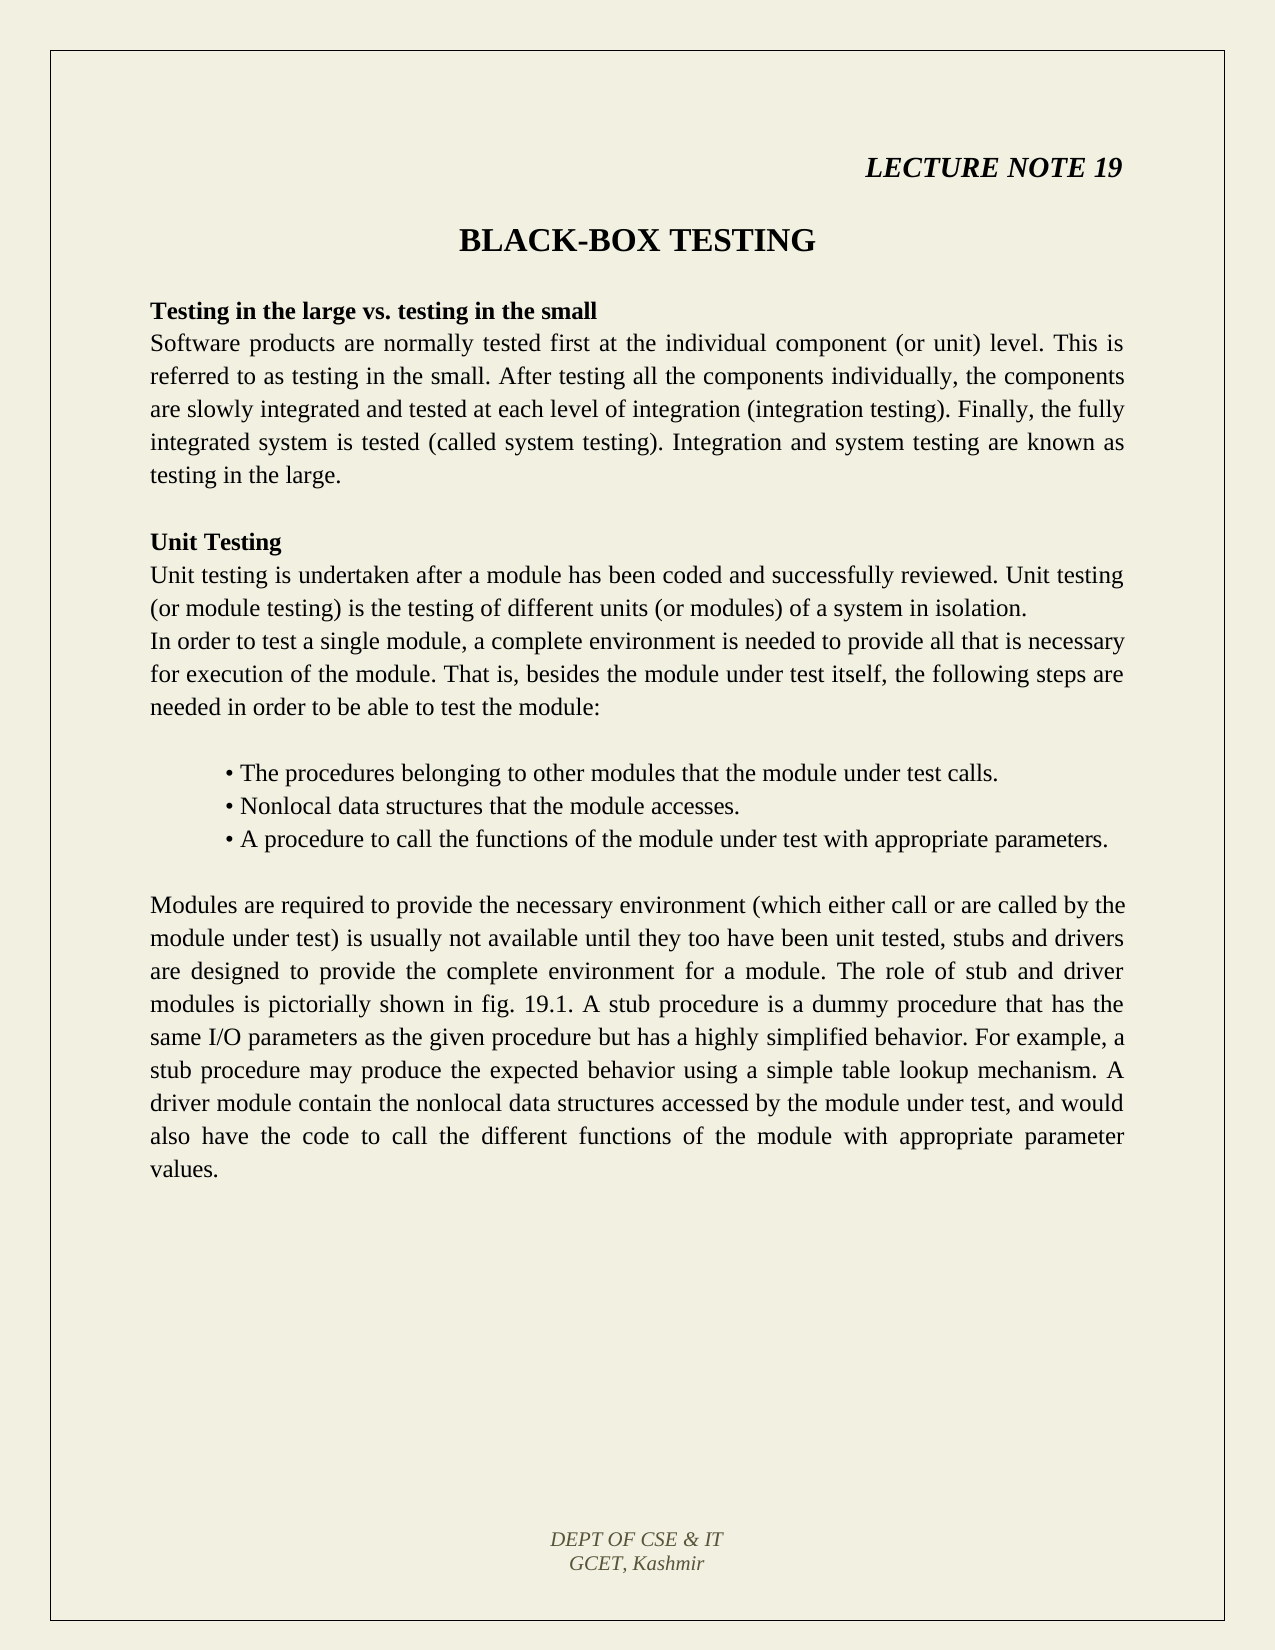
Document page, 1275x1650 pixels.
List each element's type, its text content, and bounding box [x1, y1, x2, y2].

subtitle Testing in the large vs. testing in the small [150, 296, 1162, 325]
subtitle BLACK-BOX TESTING [112, 220, 1162, 258]
text DEPT OF CSE & IT [112, 1527, 1162, 1551]
text Modules are required to provide the necessary environment (which either call or are called by the module under test) is usually not available until they too have been unit tested, stubs and drivers are designed to provide the complete environment for a module. The role of stub and driver modules is pictorially shown in fig. 19.1. A stub procedure is a dummy procedure that has the same I/O parameters as the given procedure but has a highly simplified behavior. For example, a stub procedure may produce the expected behavior using a simple table lookup mechanism. A driver module contain the nonlocal data structures accessed by the module under test, and would also have the code to call the different functions of the module with appropriate parameter values. [150, 890, 1126, 1183]
text Software products are normally tested first at the individual component (or unit) level. This is referred to as testing in the small. After testing all the components individually, the components are slowly integrated and tested at each level of integration (integration testing). Finally, the fully integrated system is tested (called system testing). Integration and system testing are known as testing in the large. [150, 328, 1126, 489]
list A procedure to call the functions of the module under test with appropriate parameters. [225, 824, 1162, 853]
text In order to test a single module, a complete environment is needed to provide all that is necessary for execution of the module. That is, besides the module under test itself, the following steps are needed in order to be able to test the module: [150, 626, 1125, 721]
list The procedures belonging to other modules that the module under test calls. [225, 758, 1162, 787]
text Unit testing is undertaken after a module has been coded and successfully reviewed. Unit testing (or module testing) is the testing of different units (or modules) of a system in isolation. [150, 560, 1125, 622]
text LECTURE NOTE 19 [112, 150, 1126, 183]
text GCET, Kashmir [113, 1551, 1162, 1575]
subtitle Unit Testing [150, 527, 1162, 556]
list Nonlocal data structures that the module accesses. [225, 791, 1162, 820]
